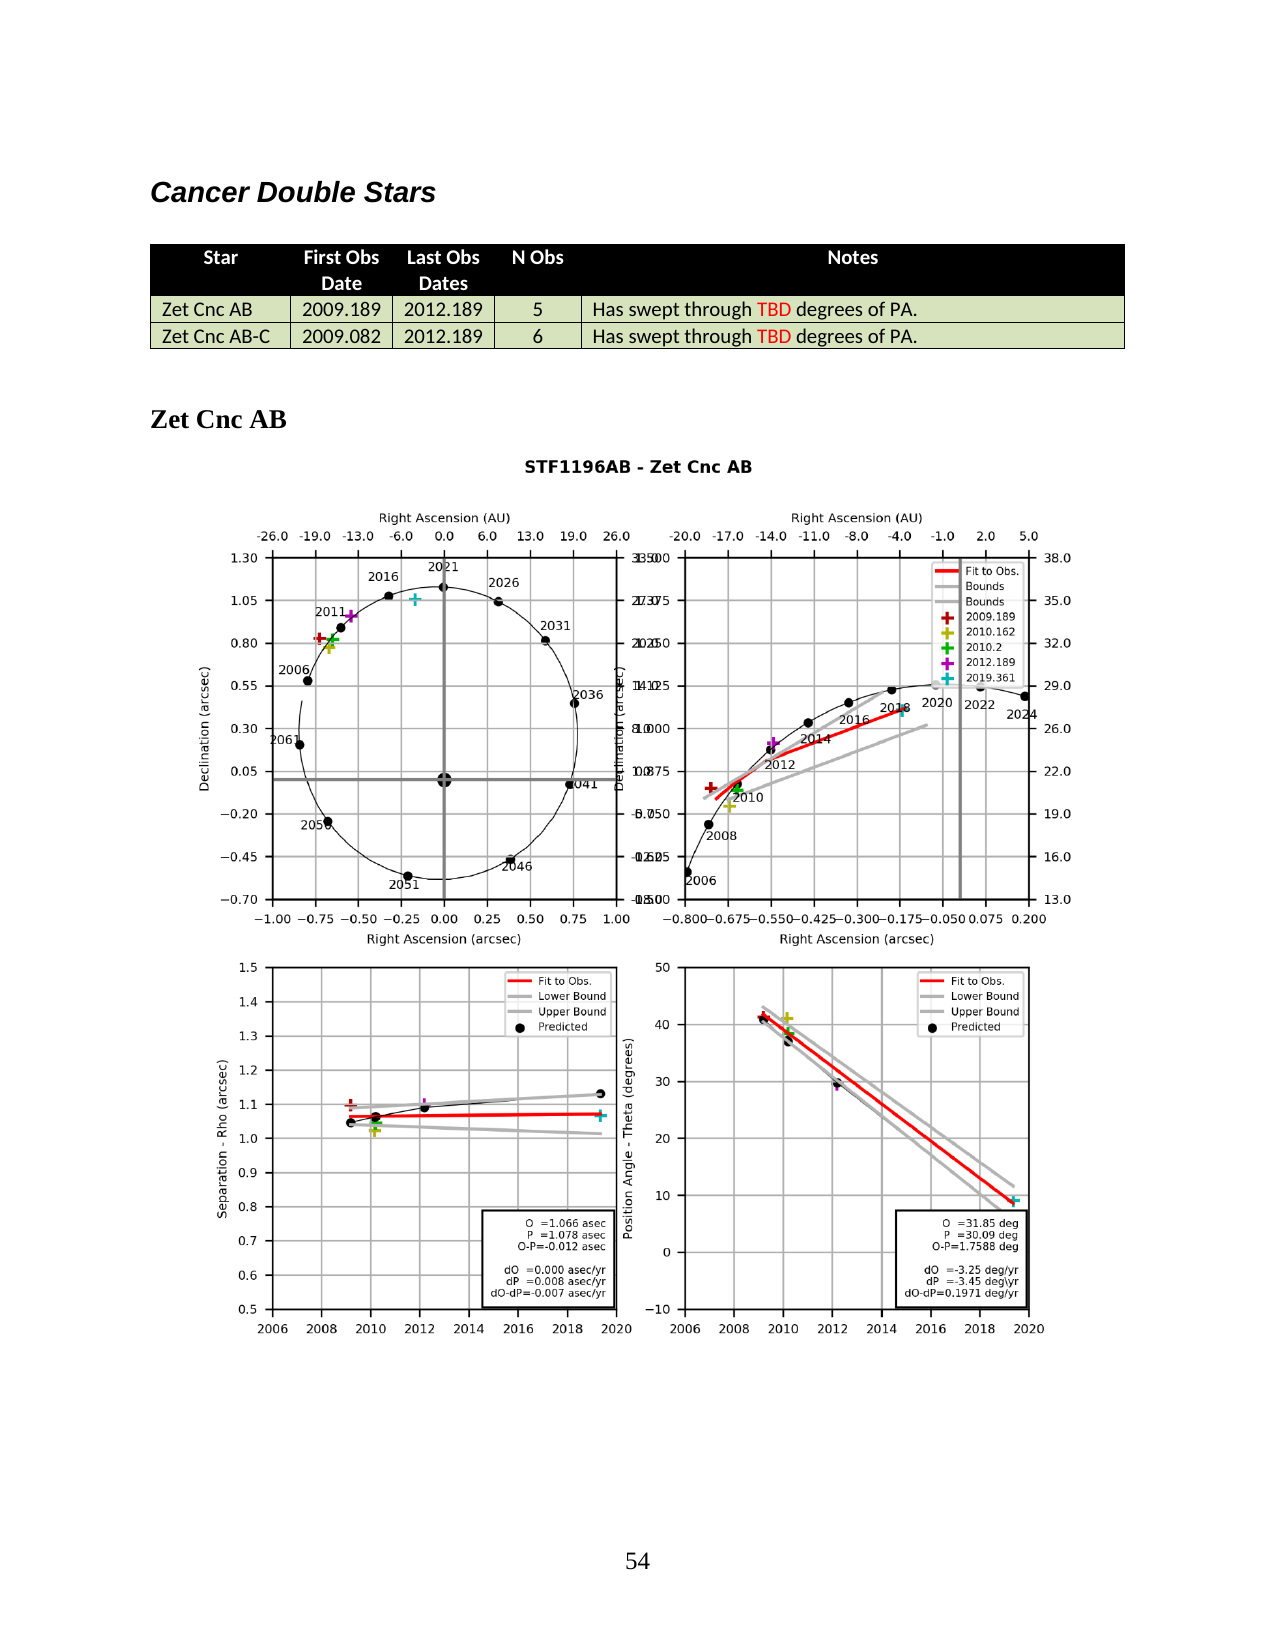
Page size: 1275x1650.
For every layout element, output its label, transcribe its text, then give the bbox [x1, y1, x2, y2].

table_cell 2012.189 [393, 323, 494, 348]
table_cell Has swept through TBD degrees of PA. [582, 323, 1124, 348]
table_cell 5 [495, 296, 581, 322]
table_cell 2012.189 [393, 296, 494, 322]
table_header N Obs [495, 245, 581, 295]
table_cell 2009.189 [291, 296, 392, 322]
table_header Star [151, 245, 290, 295]
table_cell Zet Cnc AB-C [151, 323, 290, 348]
table_header Last Obs Dates [393, 245, 494, 295]
picture [150, 440, 1125, 1416]
table_header Notes [582, 245, 1124, 295]
table_cell Has swept through TBD degrees of PA. [582, 296, 1124, 322]
subtitle Cancer Double Stars [150, 175, 1125, 208]
table_cell 2009.082 [291, 323, 392, 348]
table_cell 6 [495, 323, 581, 348]
subtitle Zet Cnc AB [150, 403, 1125, 434]
table_cell Zet Cnc AB [151, 296, 290, 322]
table_header First Obs Date [291, 245, 392, 295]
